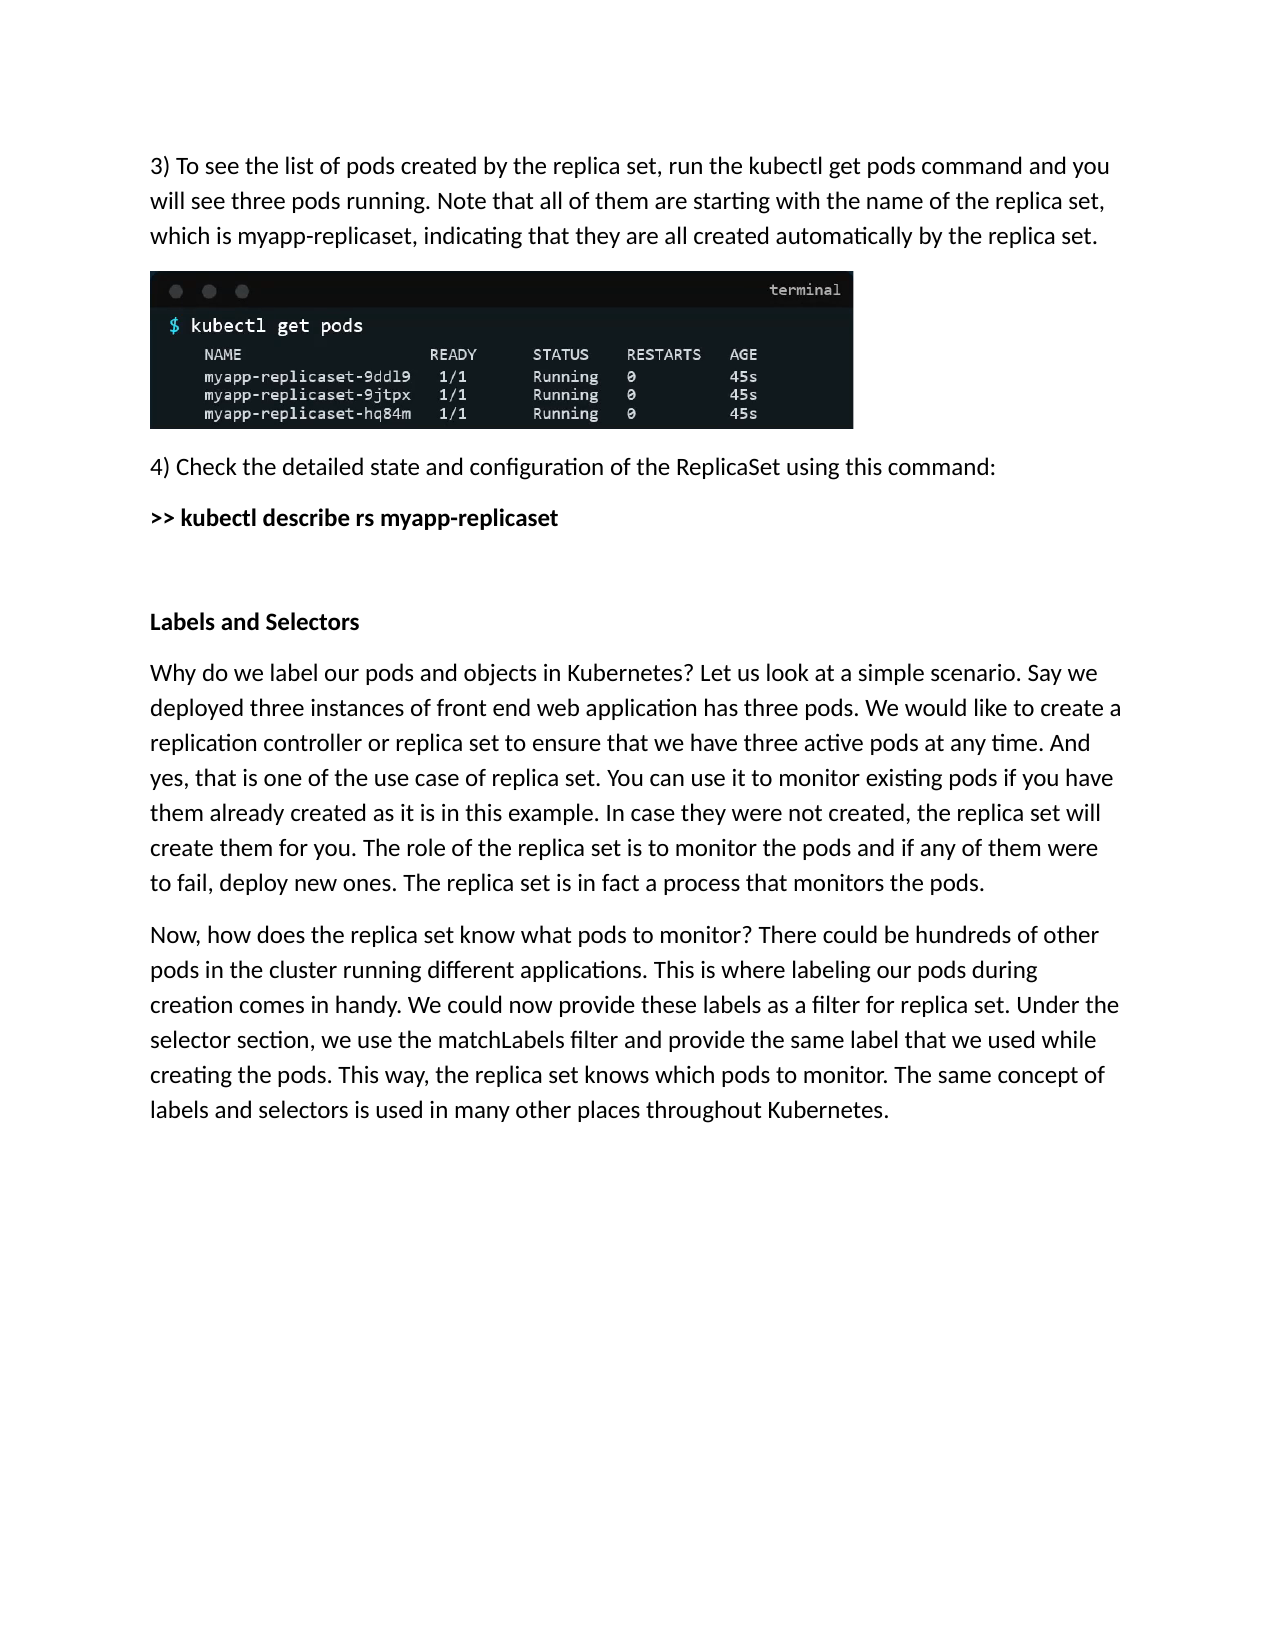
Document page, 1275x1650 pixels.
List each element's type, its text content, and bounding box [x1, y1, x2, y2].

picture [150, 271, 854, 429]
text Now, how does the replica set know what pods to monitor? There could be hundreds of other pods in the cluster running different applications. This is where labeling our pods during creation comes in handy. We could now provide these labels as a filter for replica set. Under the selector section, we use the matchLabels filter and provide the same label that we used while creating the pods. This way, the replica set knows which pods to monitor. The same concept of labels and selectors is used in many other places throughout Kubernetes. [150, 919, 1125, 1124]
text >> kubectl describe rs myapp-replicaset [150, 502, 1125, 533]
text 4) Check the detailed state and configuration of the ReplicaSet using this command: [150, 451, 1125, 481]
text 3) To see the list of pods created by the replica set, run the kubectl get pods command and you will see three pods running. Note that all of them are starting with the name of the replica set, which is myapp-replicaset, indicating that they are all created automatically by the replica set. [150, 150, 1125, 251]
text Labels and Selectors [150, 606, 1125, 636]
text Why do we label our pods and objects in Kubernetes? Let us look at a simple scenario. Say we deployed three instances of front end web application has three pods. We would like to create a replication controller or replica set to ensure that we have three active pods at any time. And yes, that is one of the use case of replica set. You can use it to monitor existing pods if you have them already created as it is in this example. In case they were not created, the replica set will create them for you. The role of the replica set is to monitor the pods and if any of them were to fail, deploy new ones. The replica set is in fact a process that monitors the pods. [150, 657, 1125, 898]
